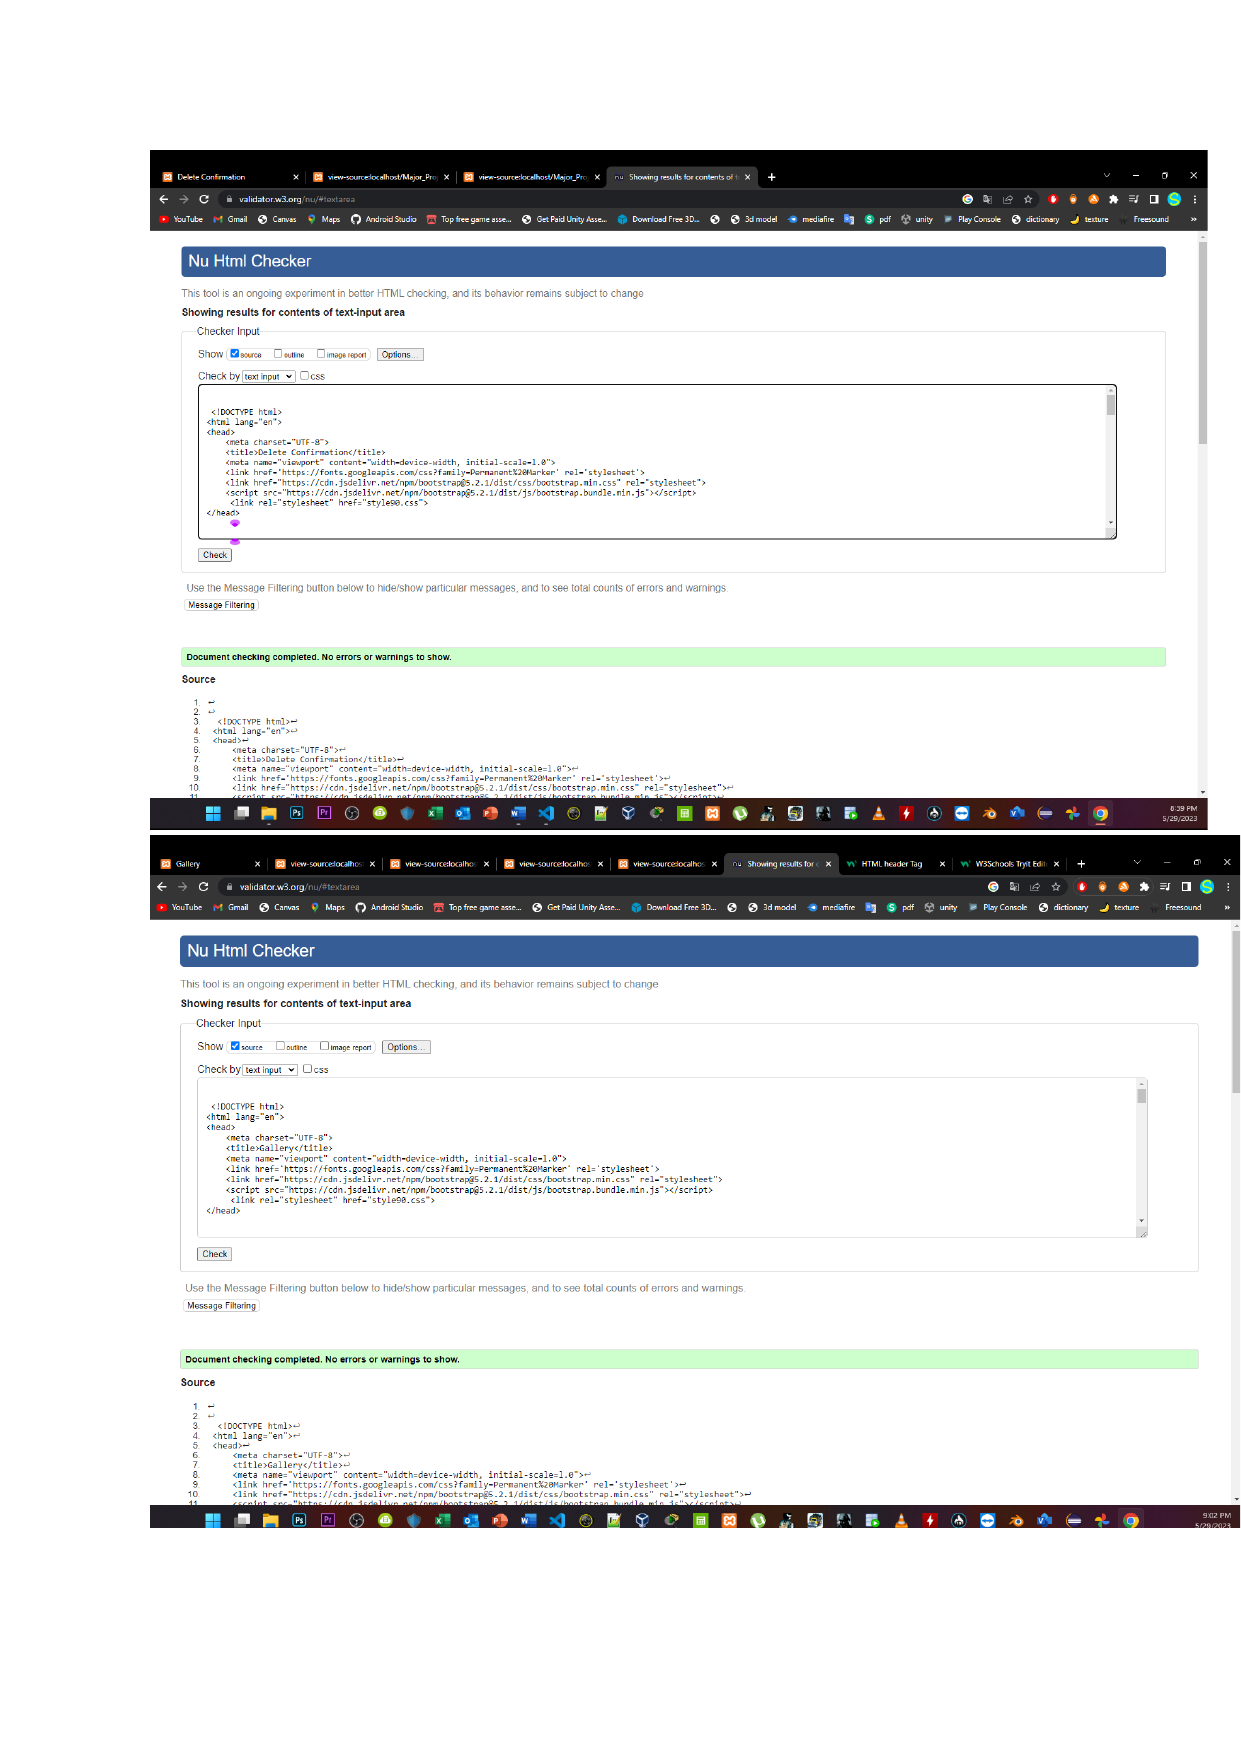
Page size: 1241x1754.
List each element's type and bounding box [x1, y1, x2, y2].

picture [150, 835, 1241, 1528]
picture [150, 150, 1208, 830]
